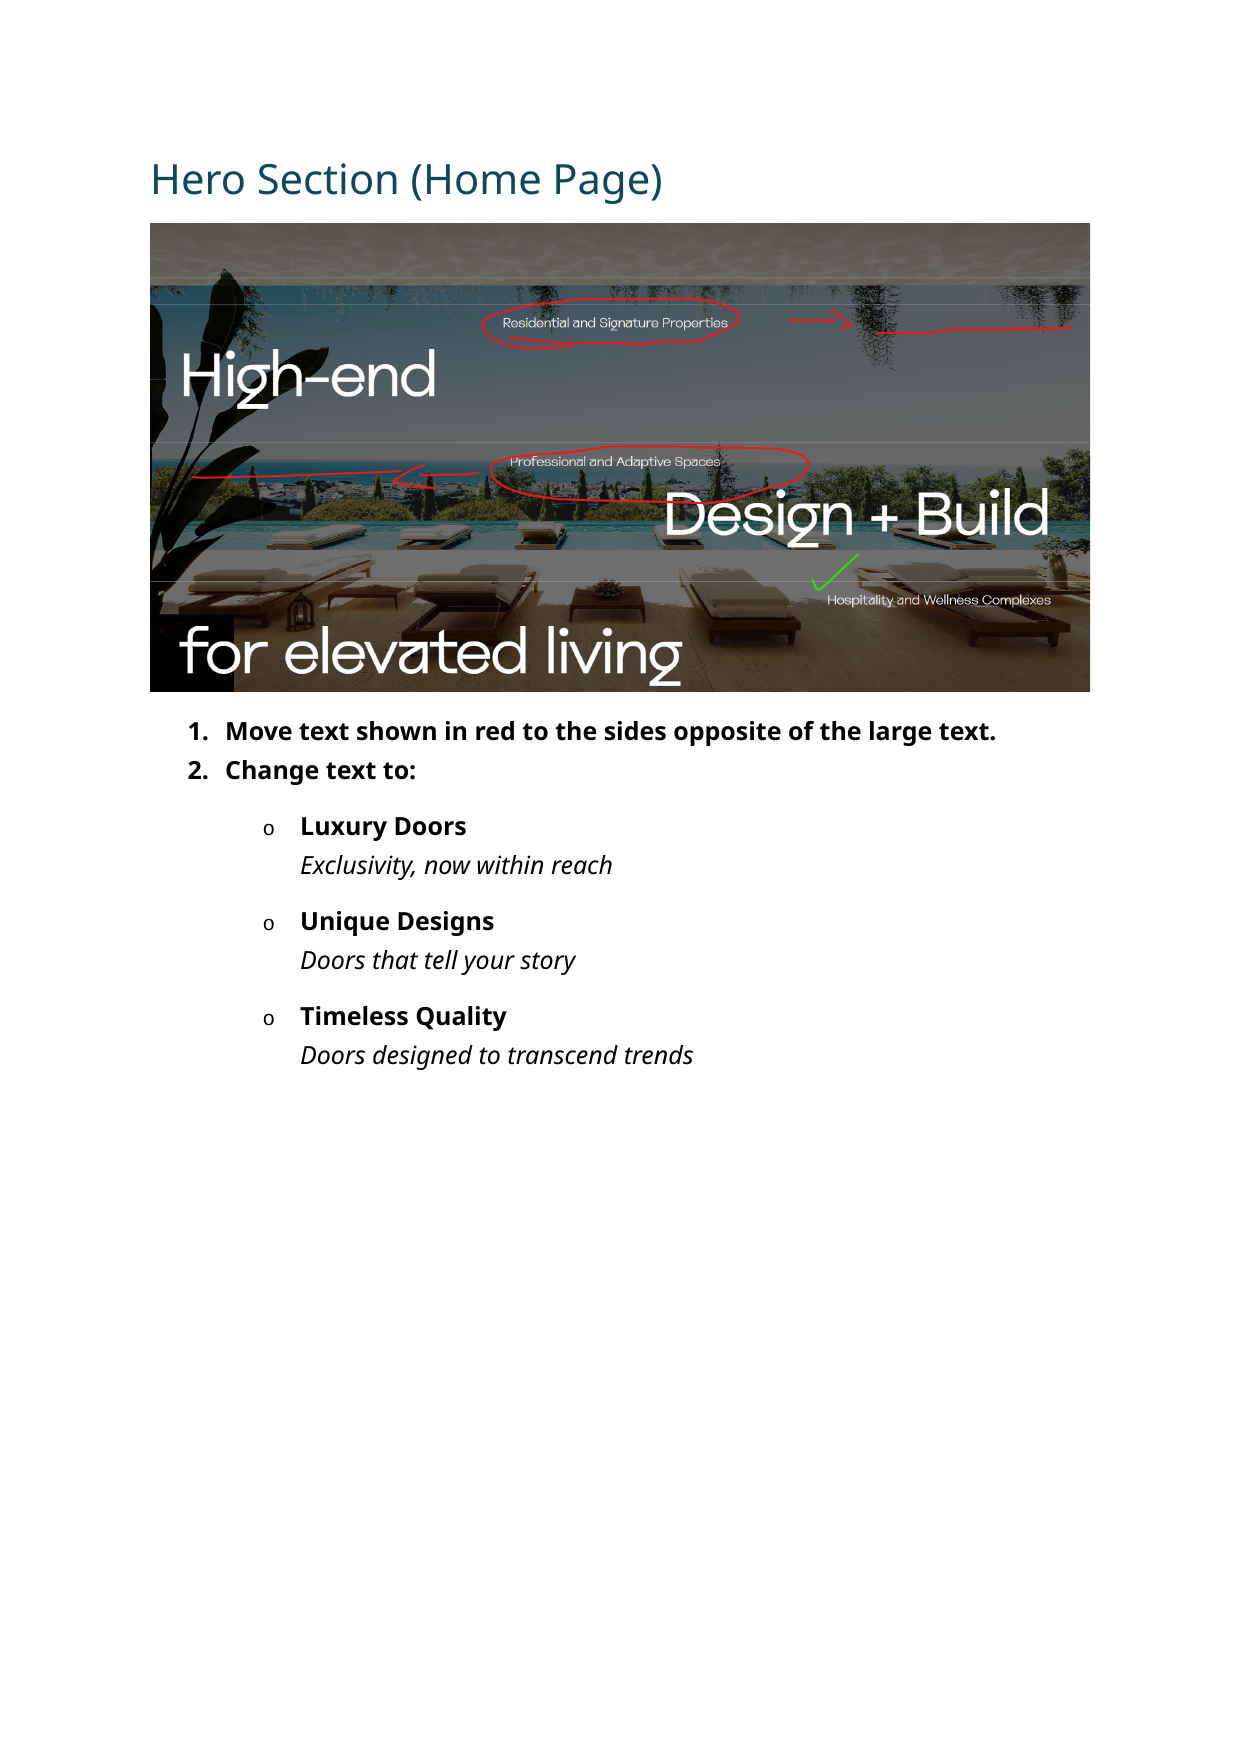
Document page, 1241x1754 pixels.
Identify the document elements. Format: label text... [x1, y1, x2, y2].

list Move text shown in red to the sides opposite of the large text. [187, 714, 1090, 748]
list Luxury Doors Exclusivity, now within reach [262, 809, 1090, 882]
subtitle Hero Section (Home Page) [150, 150, 1090, 207]
picture [150, 223, 1091, 692]
list Change text to: [187, 753, 1090, 787]
list Unique Designs Doors that tell your story [262, 904, 1090, 977]
list Timeless Quality Doors designed to transcend trends [262, 999, 1090, 1072]
